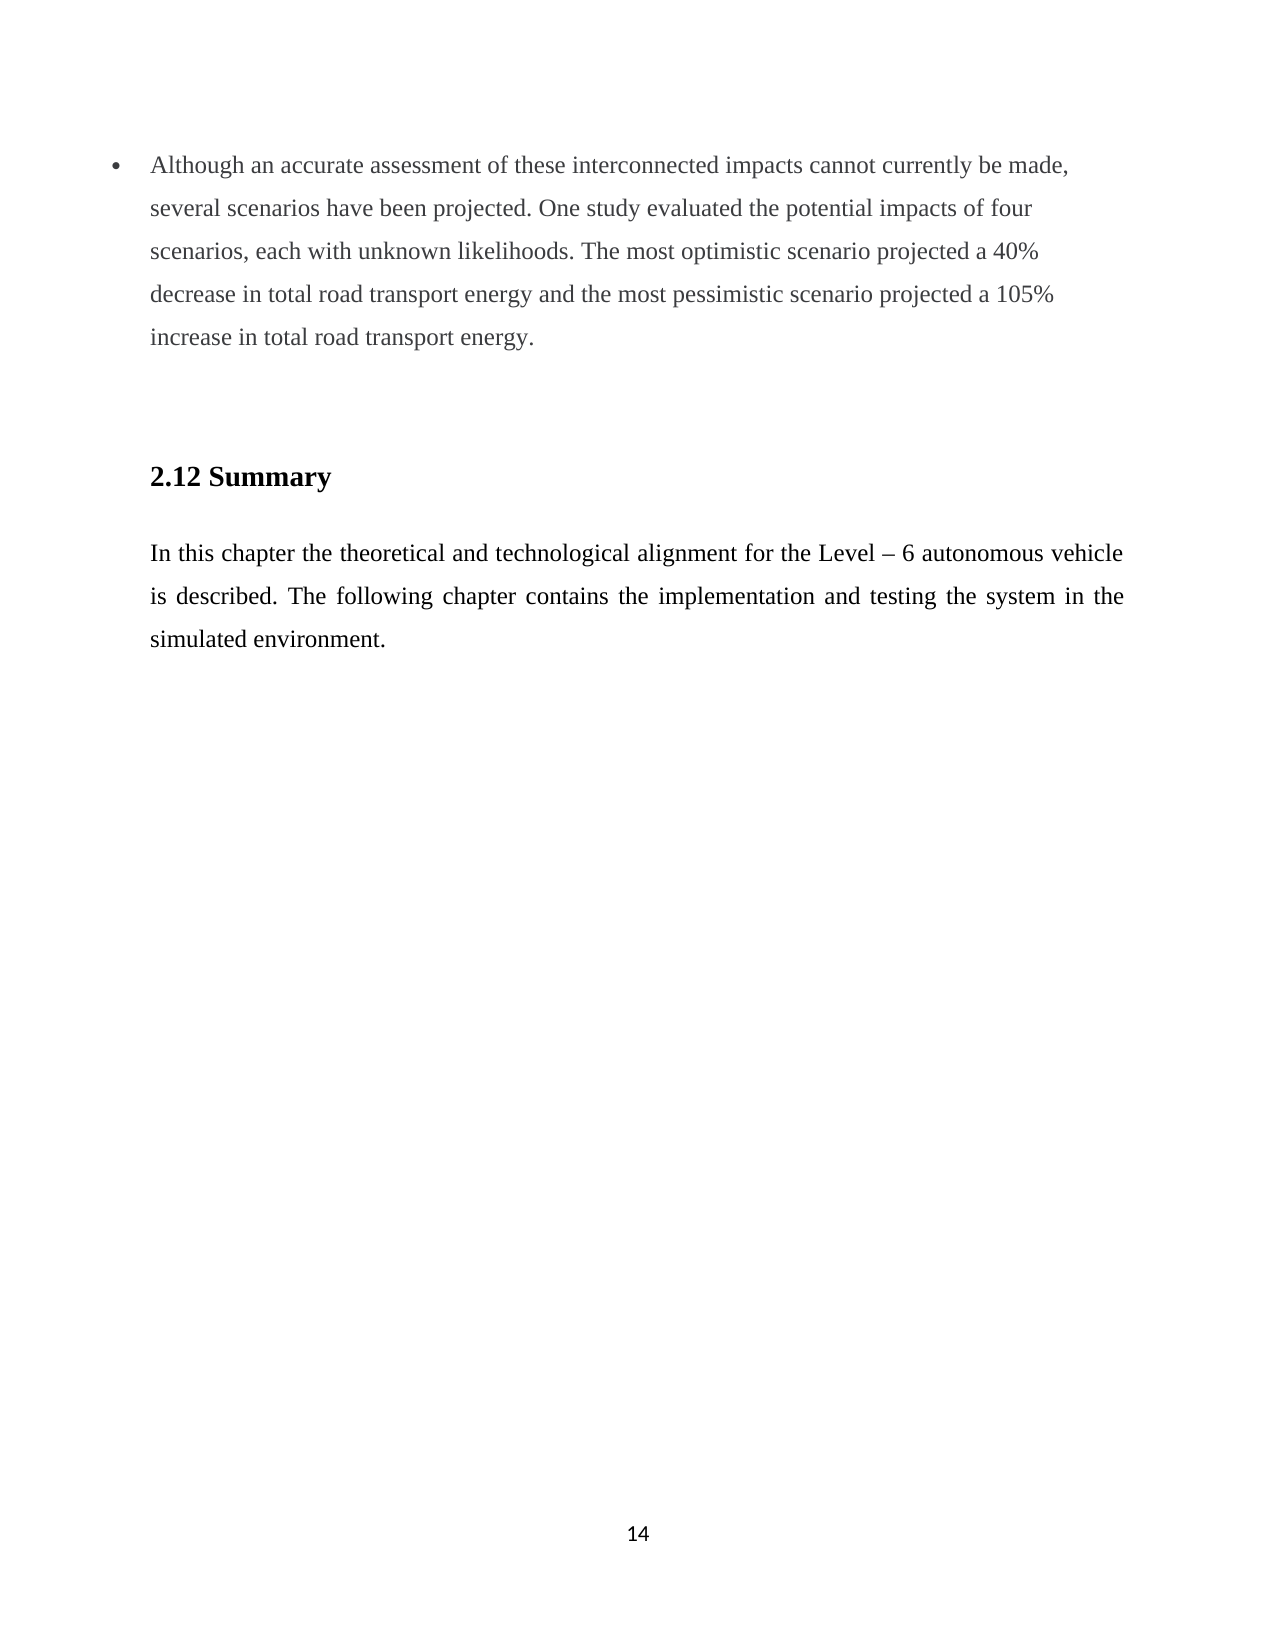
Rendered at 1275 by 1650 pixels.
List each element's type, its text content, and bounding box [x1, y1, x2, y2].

list Although an accurate assessment of these interconnected impacts cannot currently be made, several scenarios have been projected. One study evaluated the potential impacts of four scenarios, each with unknown likelihoods. The most optimistic scenario projected a 40% decrease in total road transport energy and the most pessimistic scenario projected a 105% increase in total road transport energy. [112, 150, 1125, 351]
text 2.12 Summary [150, 459, 1125, 492]
text In this chapter the theoretical and technological alignment for the Level – 6 autonomous vehicle is described. The following chapter contains the implementation and testing the system in the simulated environment. [150, 538, 1125, 653]
